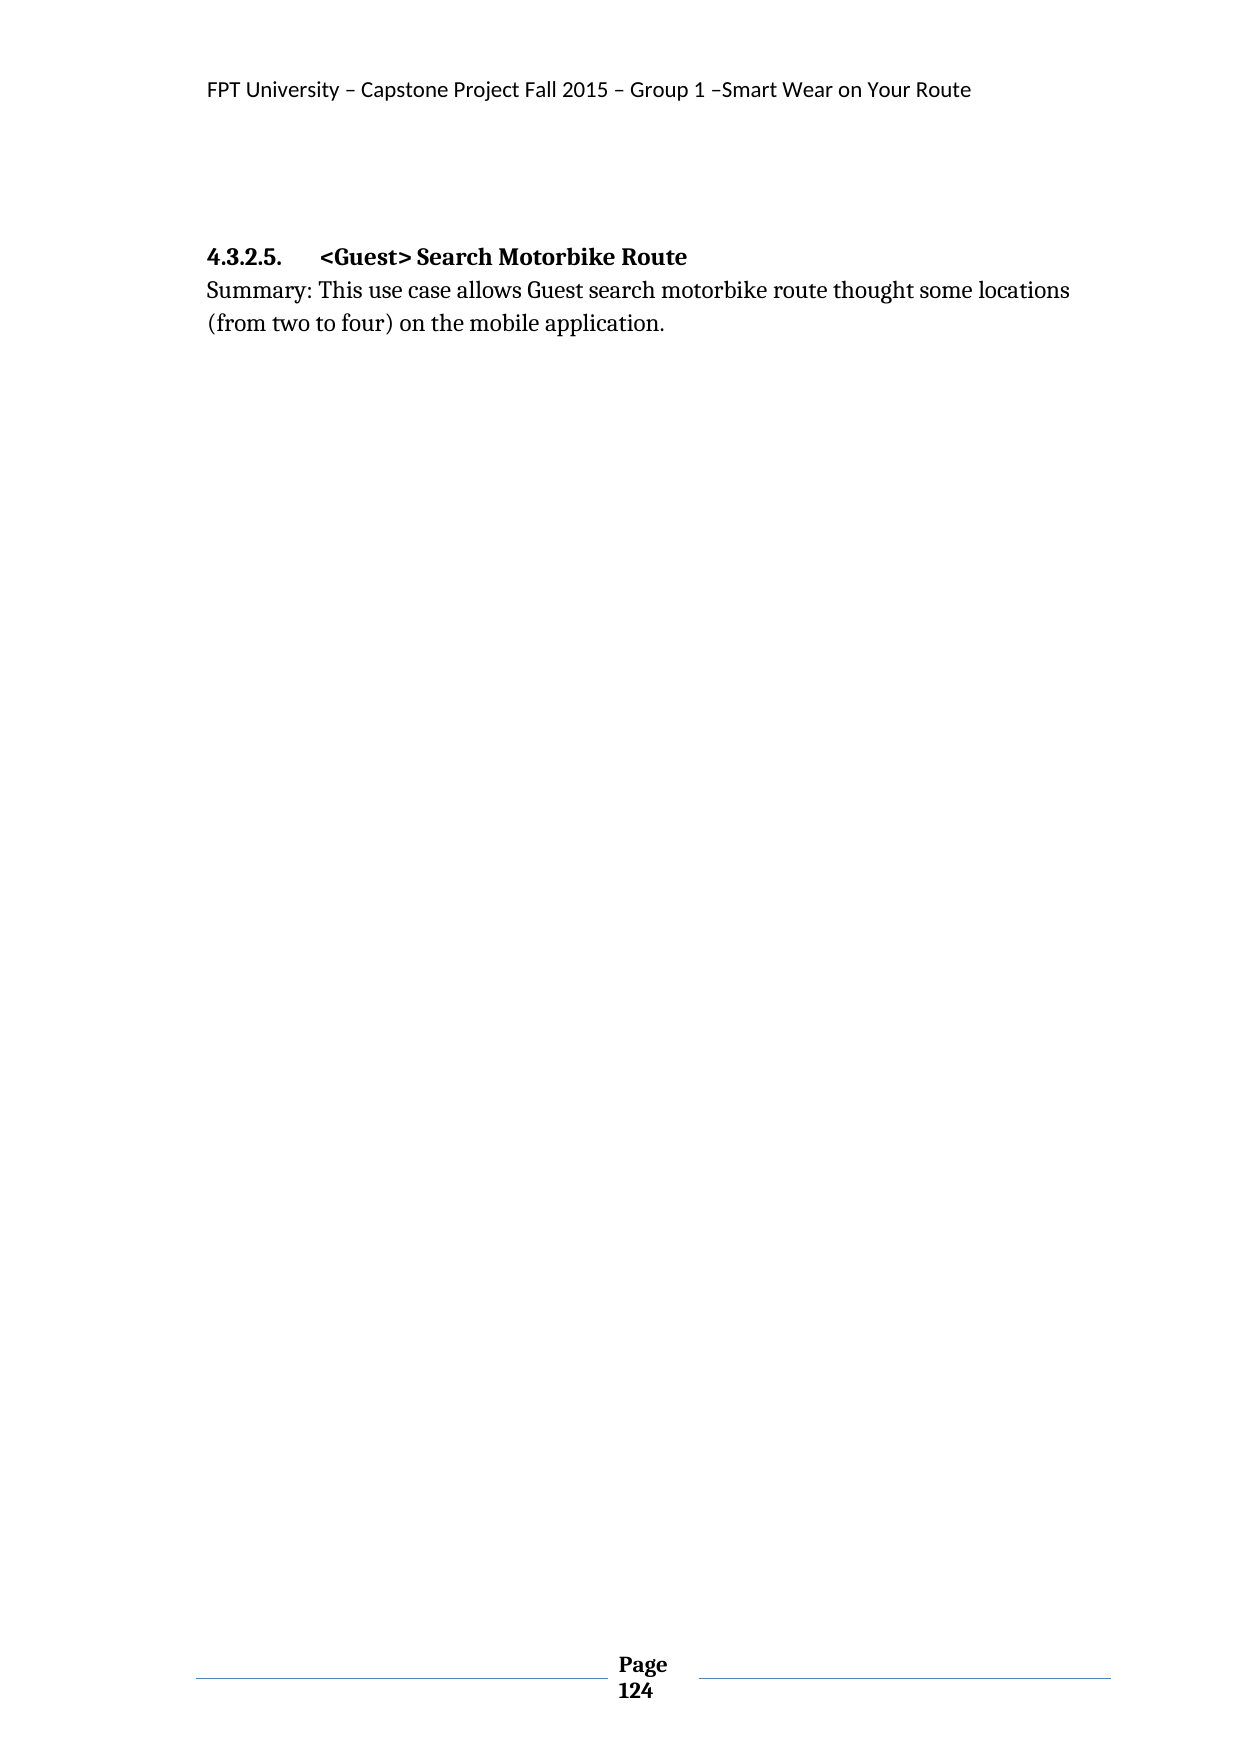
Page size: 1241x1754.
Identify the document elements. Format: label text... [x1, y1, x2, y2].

subtitle <Guest> Search Motorbike Route [207, 243, 1122, 272]
text Summary: This use case allows Guest search motorbike route thought some locations (from two to four) on the mobile application. [207, 276, 1122, 338]
